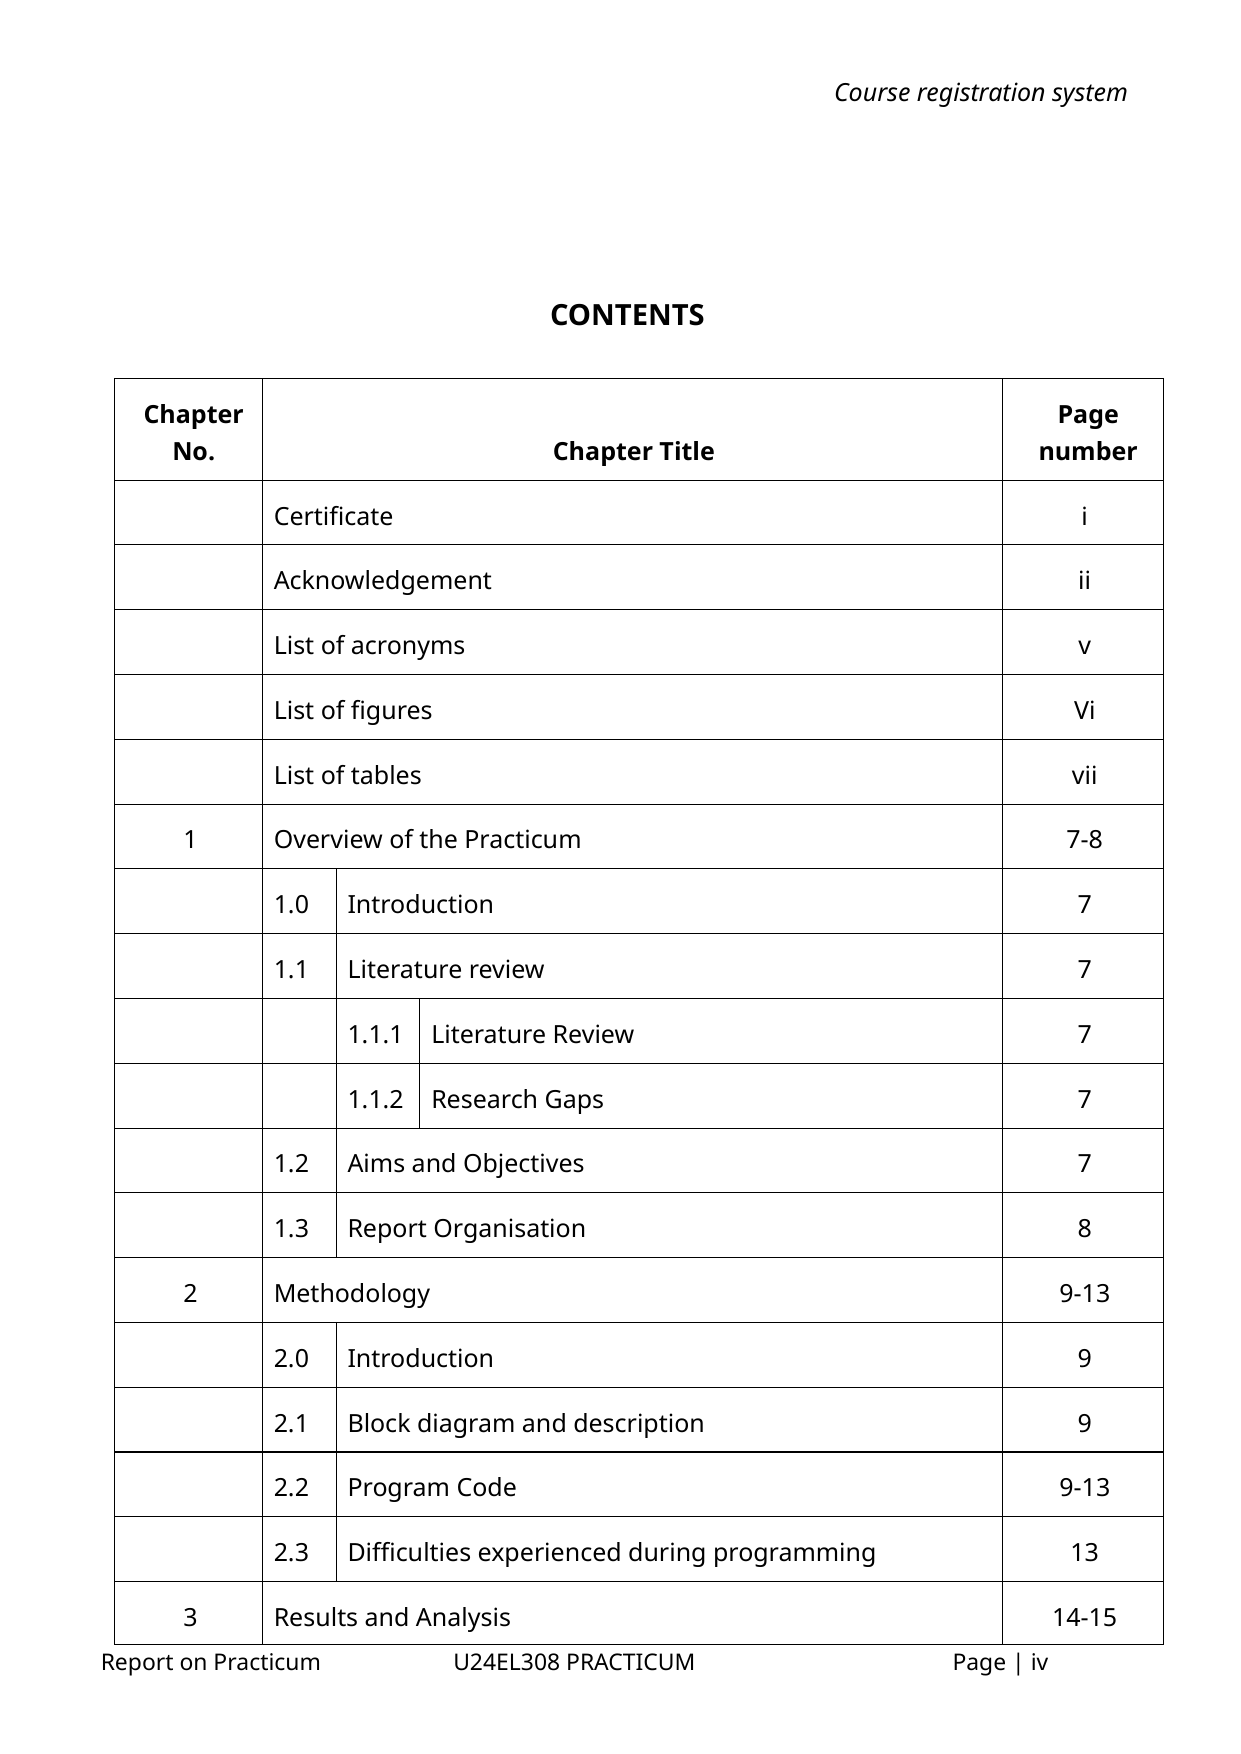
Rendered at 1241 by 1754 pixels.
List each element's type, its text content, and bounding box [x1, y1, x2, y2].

table_cell Literature Review [420, 999, 1002, 1063]
table_cell ii [1003, 545, 1163, 609]
table_cell 7 [1003, 934, 1163, 998]
table_cell Research Gaps [420, 1064, 1002, 1127]
table_cell [115, 481, 262, 544]
table_cell Introduction [337, 1323, 1002, 1387]
table_cell 2.2 [263, 1453, 336, 1516]
table_cell 9 [1003, 1388, 1163, 1451]
table_cell 7 [1003, 999, 1163, 1063]
table_cell 14-15 [1003, 1582, 1163, 1643]
table_cell 1.0 [263, 869, 336, 933]
table_cell 1.1 [263, 934, 336, 998]
table_cell Aims and Objectives [337, 1129, 1002, 1192]
table_cell [115, 1064, 262, 1127]
table_cell 7 [1003, 1064, 1163, 1127]
table_cell Overview of the Practicum [263, 805, 1002, 868]
table_cell 9-13 [1003, 1258, 1163, 1322]
table_cell 13 [1003, 1517, 1163, 1581]
table_cell 8 [1003, 1193, 1163, 1257]
table_cell Vi [1003, 675, 1163, 739]
table_cell [115, 675, 262, 739]
table_cell [115, 1323, 262, 1387]
table_cell [263, 999, 336, 1063]
table_cell 7-8 [1003, 805, 1163, 868]
table_cell Report Organisation [337, 1193, 1002, 1257]
table_cell Acknowledgement [263, 545, 1002, 609]
table_cell 3 [115, 1582, 262, 1643]
table_cell v [1003, 610, 1163, 674]
table_cell [115, 1129, 262, 1192]
table_cell [115, 1517, 262, 1581]
table_cell [115, 999, 262, 1063]
table_cell 9-13 [1003, 1453, 1163, 1516]
table_cell Program Code [337, 1453, 1002, 1516]
table_cell [115, 1193, 262, 1257]
table_cell 2.1 [263, 1388, 336, 1451]
table_cell 7 [1003, 869, 1163, 933]
table_cell vii [1003, 740, 1163, 803]
table_cell [115, 610, 262, 674]
table_cell 2.3 [263, 1517, 336, 1581]
table_cell Methodology [263, 1258, 1002, 1322]
table_cell List of acronyms [263, 610, 1002, 674]
table_cell [115, 1388, 262, 1451]
table_cell [115, 545, 262, 609]
table_cell [115, 869, 262, 933]
table_cell [115, 740, 262, 803]
table_cell Block diagram and description [337, 1388, 1002, 1451]
table_cell Certificate [263, 481, 1002, 544]
table_cell 1.1.2 [337, 1064, 419, 1127]
table_cell 2 [115, 1258, 262, 1322]
table_cell List of figures [263, 675, 1002, 739]
table_cell 1.1.1 [337, 999, 419, 1063]
table_cell [115, 934, 262, 998]
table_cell 1.2 [263, 1129, 336, 1192]
table_cell List of tables [263, 740, 1002, 803]
table_cell i [1003, 481, 1163, 544]
table_cell 1.3 [263, 1193, 336, 1257]
table_header Chapter No. [115, 379, 262, 479]
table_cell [263, 1582, 1002, 1643]
table_cell Literature review [337, 934, 1002, 998]
table_header Chapter Title [263, 379, 1002, 479]
table_header Page number [1003, 379, 1163, 479]
table_cell 9 [1003, 1323, 1163, 1387]
table_cell 1 [115, 805, 262, 868]
table_cell 7 [1003, 1129, 1163, 1192]
table_cell Introduction [337, 869, 1002, 933]
table_cell 2.0 [263, 1323, 336, 1387]
table_cell [263, 1064, 336, 1127]
table_cell Difficulties experienced during programming [337, 1517, 1002, 1581]
table_cell [115, 1453, 262, 1516]
text CONTENTS [101, 294, 704, 334]
